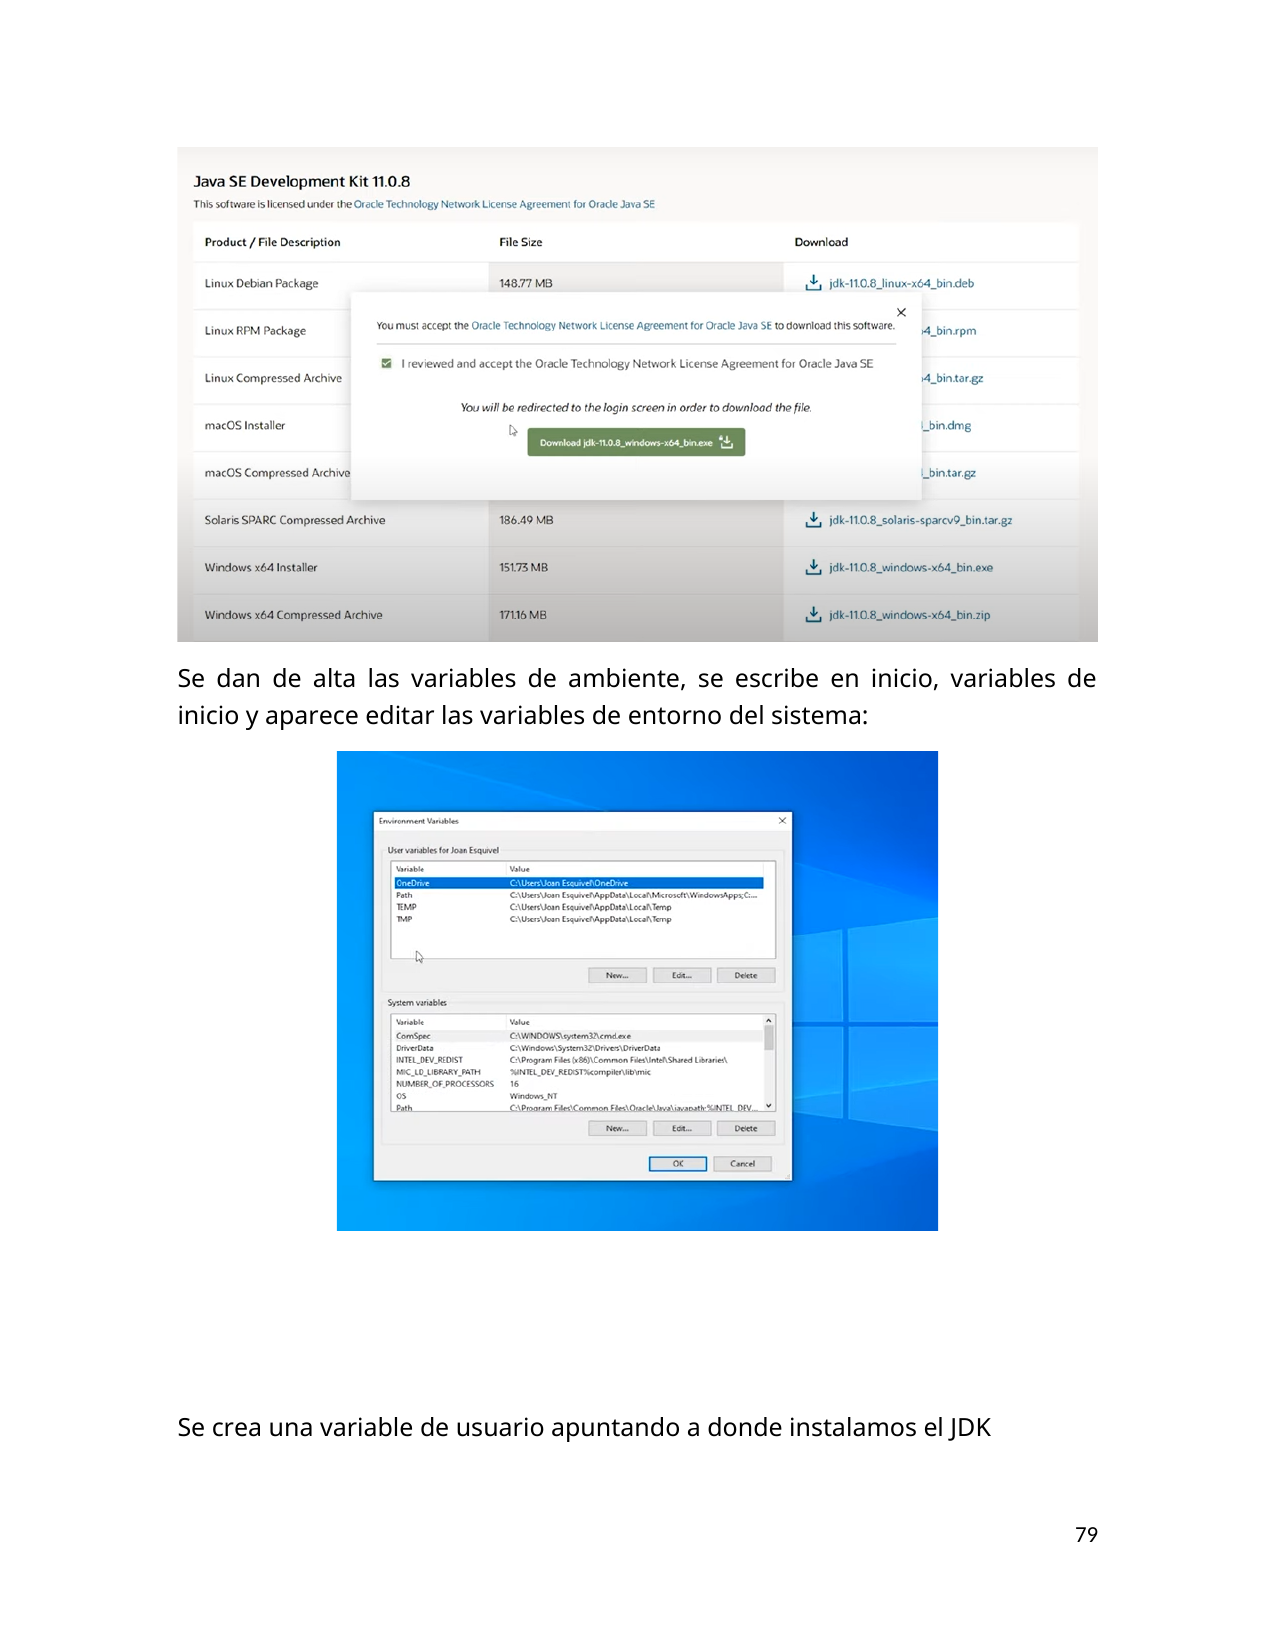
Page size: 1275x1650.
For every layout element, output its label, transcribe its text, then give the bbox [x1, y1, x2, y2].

text Se crea una variable de usuario apuntando a donde instalamos el JDK [177, 1410, 1098, 1444]
picture [336, 751, 939, 1231]
picture [177, 147, 1098, 642]
text Se dan de alta las variables de ambiente, se escribe en inicio, variables de inicio y aparece editar las variables de entorno del sistema: [177, 661, 1098, 732]
